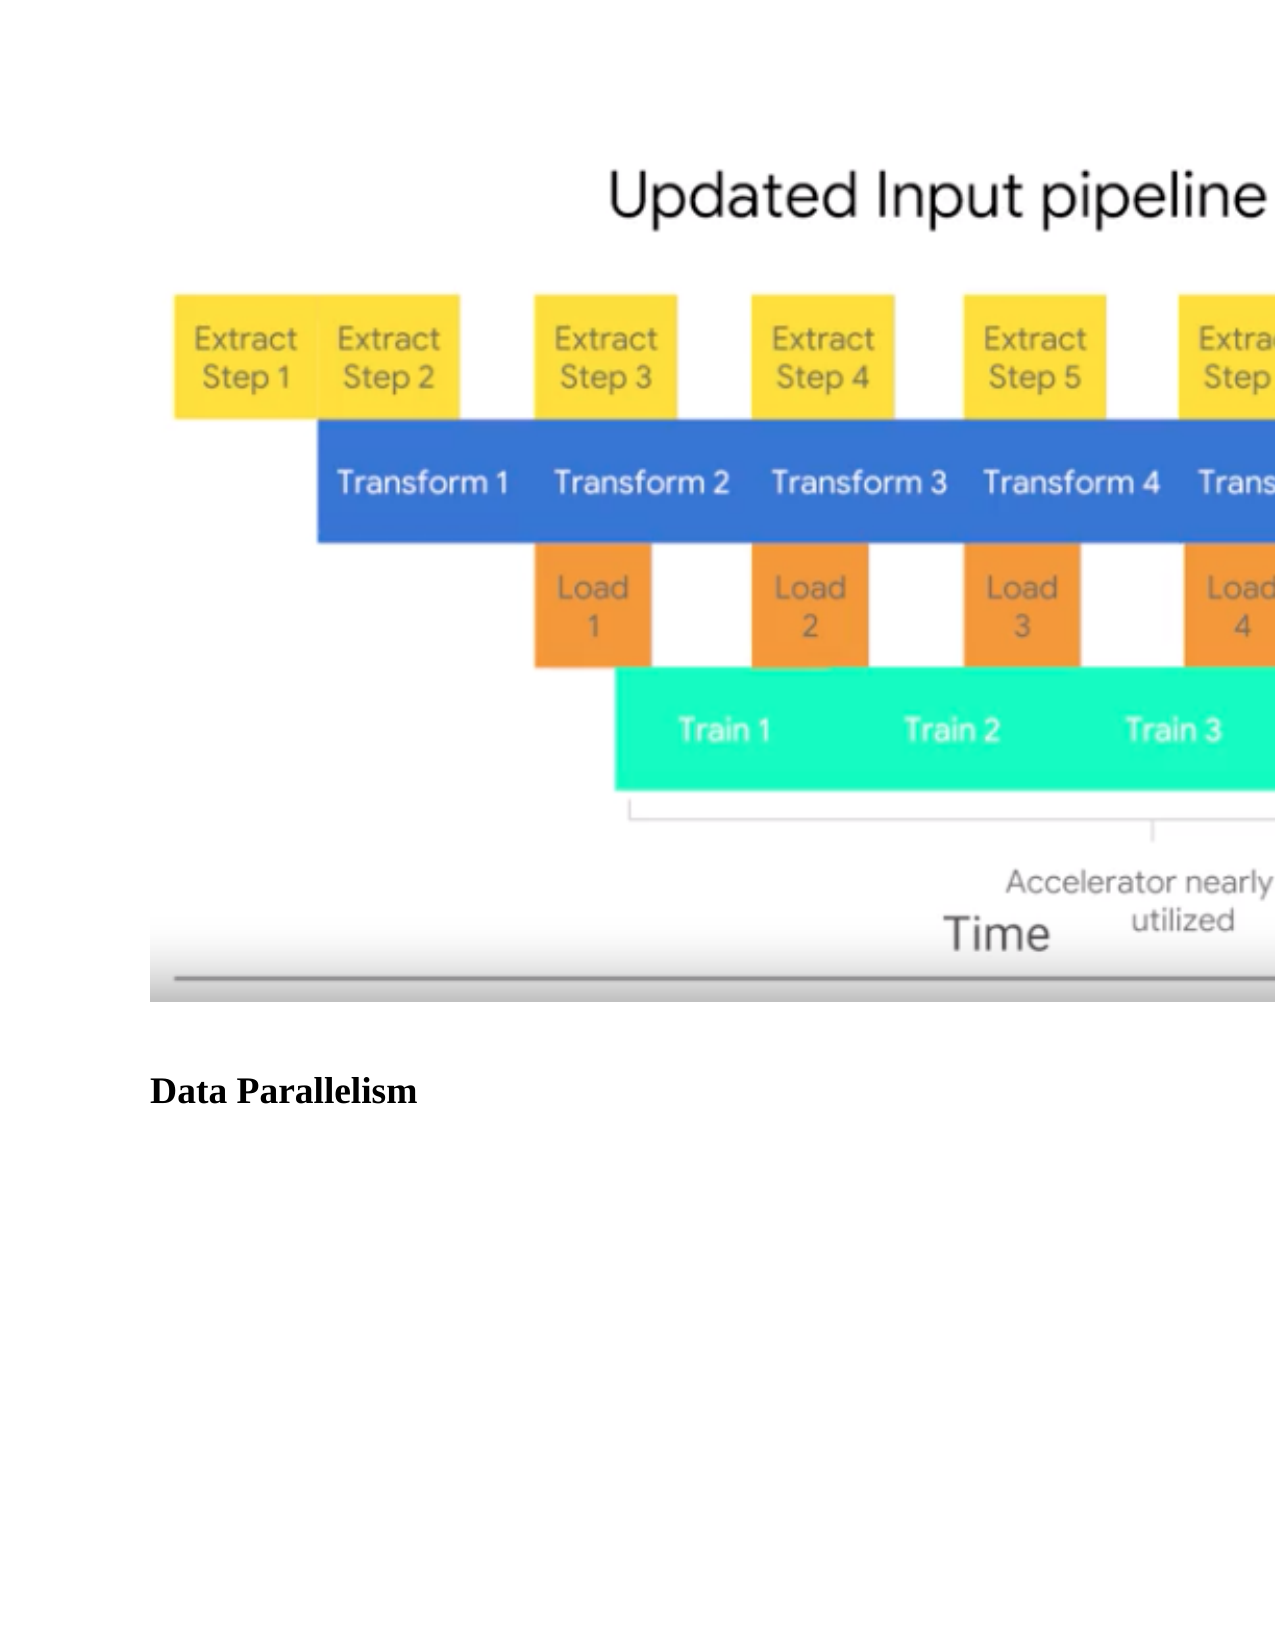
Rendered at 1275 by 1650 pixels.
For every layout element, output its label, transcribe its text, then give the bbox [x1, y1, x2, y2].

picture [150, 150, 1275, 1002]
subtitle Data Parallelism [150, 1068, 1125, 1111]
